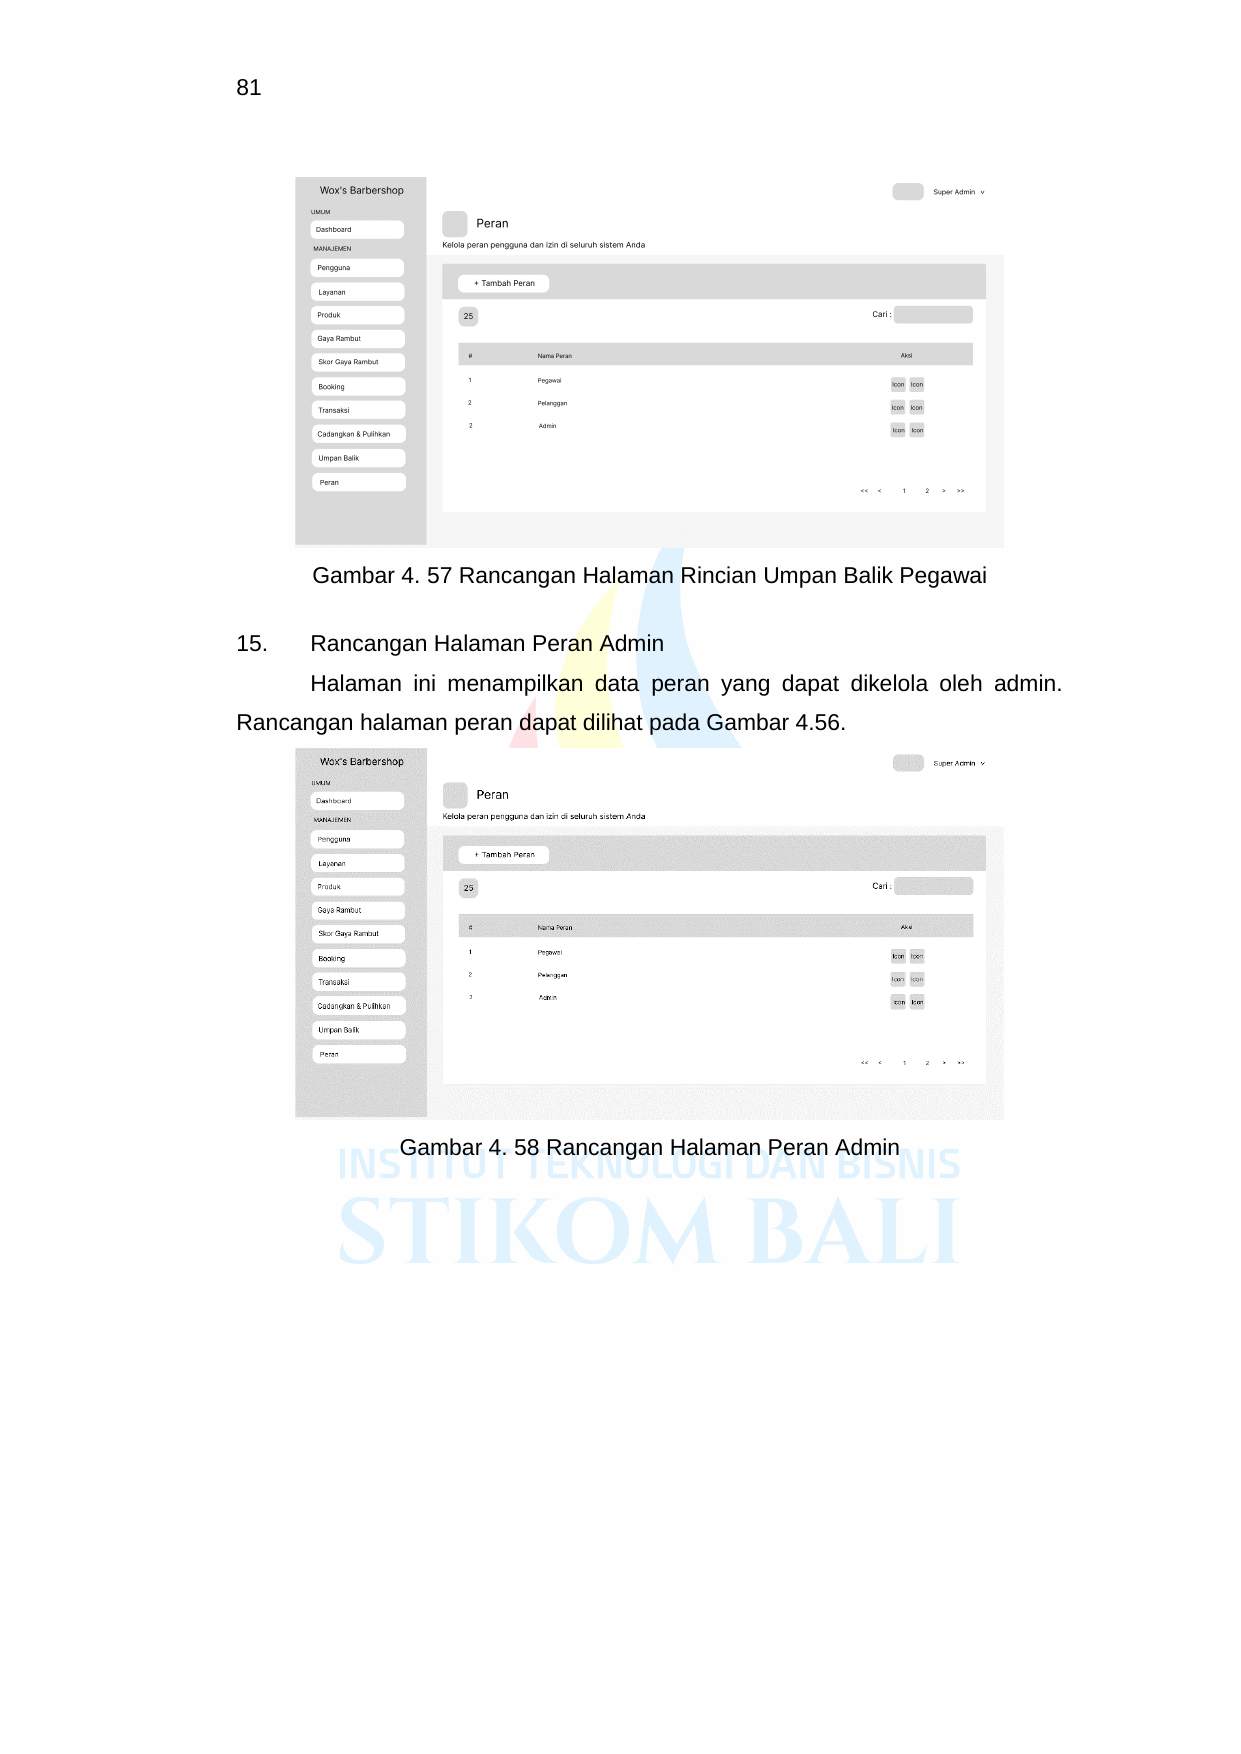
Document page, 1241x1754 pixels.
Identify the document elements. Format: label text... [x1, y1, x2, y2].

picture [295, 748, 1004, 1120]
picture [295, 177, 1004, 548]
list Rancangan Halaman Peran Admin [236, 630, 1063, 657]
text Gambar 4. 58 Rancangan Halaman Peran Admin [236, 1134, 1063, 1160]
text Halaman ini menampilkan data peran yang dapat dikelola oleh admin. Rancangan halaman peran dapat dilihat pada Gambar 4.56. [236, 670, 1063, 736]
text Gambar 4. 57 Rancangan Halaman Rincian Umpan Balik Pegawai [236, 562, 1063, 588]
